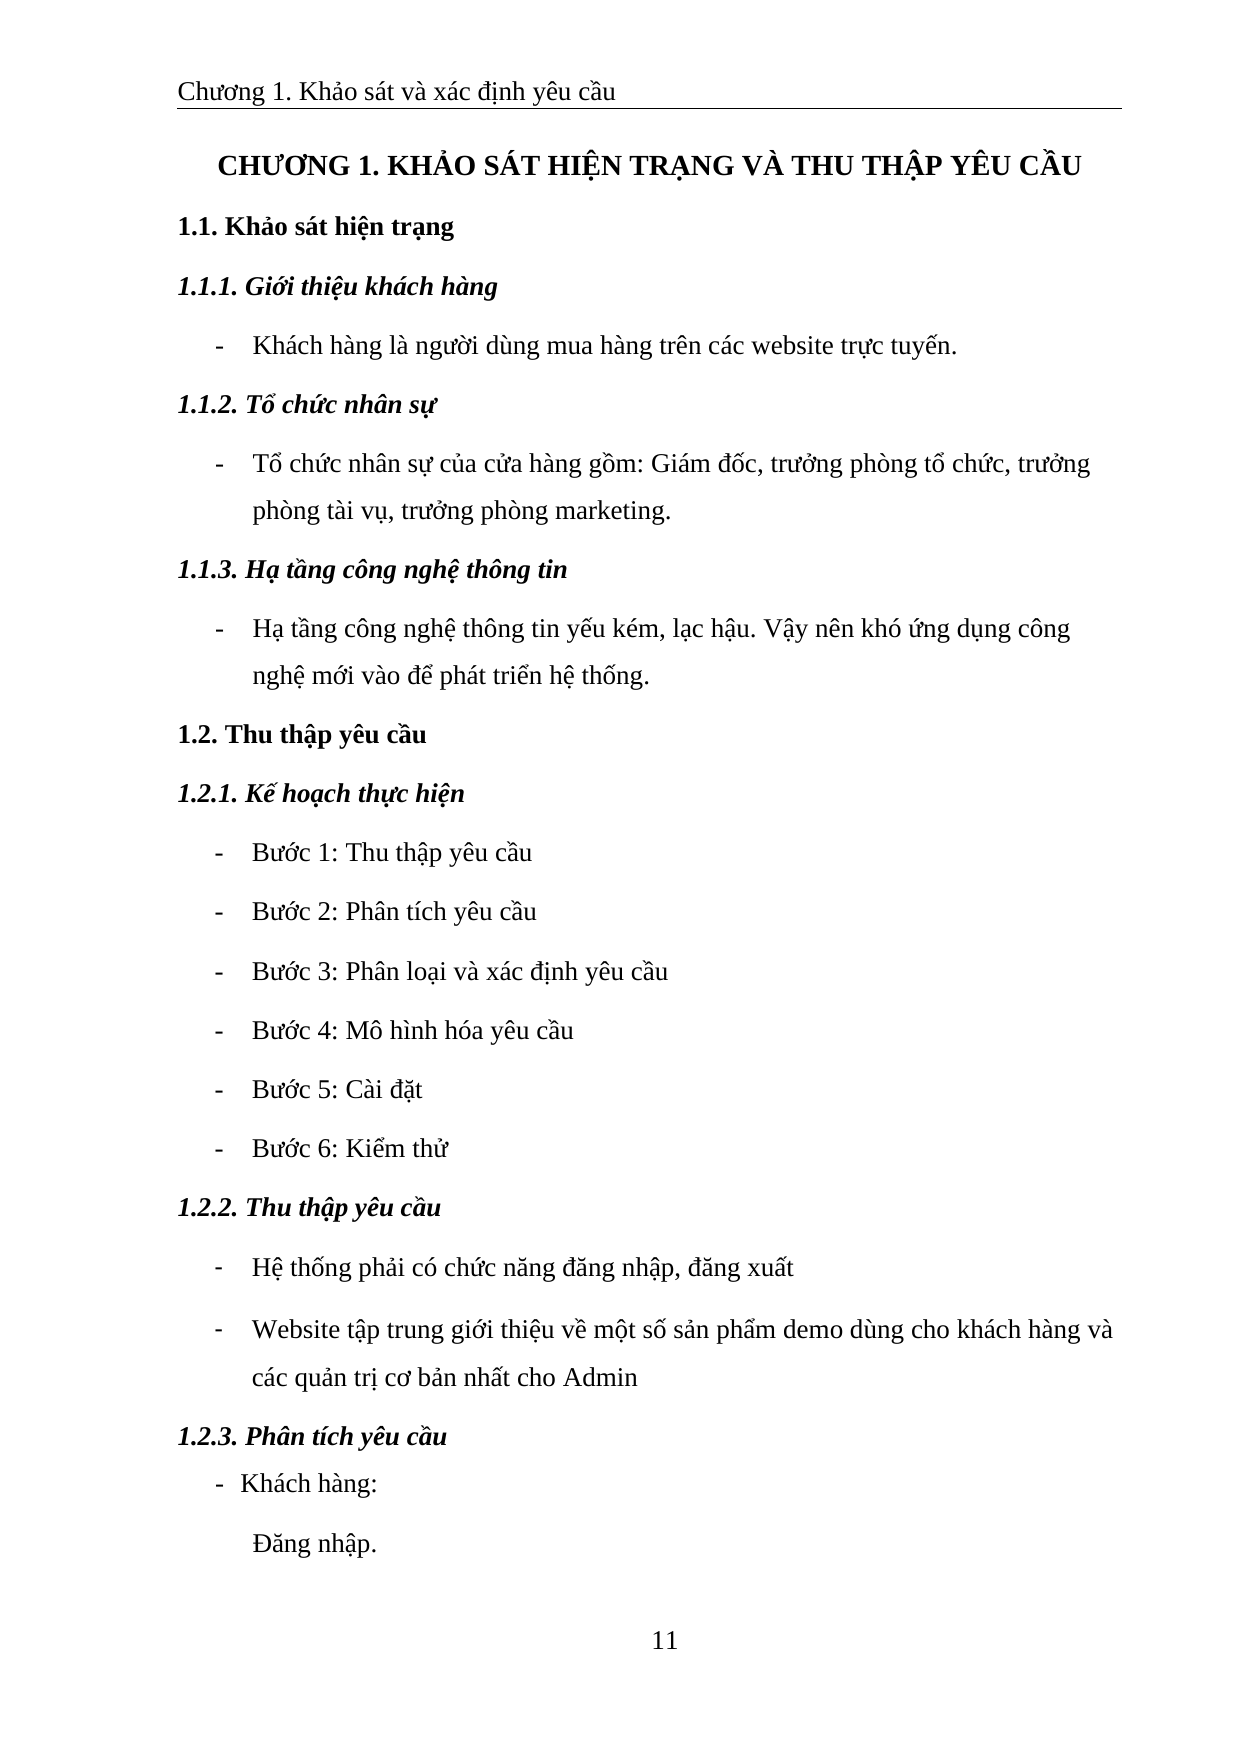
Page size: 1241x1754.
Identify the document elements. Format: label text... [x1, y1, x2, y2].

list Tổ chức nhân sự của cửa hàng gồm: Giám đốc, trưởng phòng tổ chức, trưởng phòng tài vụ, trưởng phòng marketing. [215, 447, 1122, 525]
text Phân tích yêu cầu [177, 1420, 1122, 1451]
list Bước 4: Mô hình hóa yêu cầu [214, 1014, 1122, 1045]
text Giới thiệu khách hàng [177, 270, 1122, 301]
text Khảo sát hiện trạng [177, 211, 1122, 242]
list Khách hàng là người dùng mua hàng trên các website trực tuyến. [215, 329, 1122, 360]
list Bước 3: Phân loại và xác định yêu cầu [214, 955, 1122, 986]
text Thu thập yêu cầu [177, 718, 1122, 749]
text KHẢO SÁT HIỆN TRẠNG VÀ THU THẬP YÊU CẦU [177, 148, 1122, 181]
text Khách hàng: [215, 1467, 1122, 1498]
list Bước 5: Cài đặt [214, 1073, 1122, 1104]
list Hệ thống phải có chức năng đăng nhập, đăng xuất [214, 1251, 1122, 1283]
list Hạ tầng công nghệ thông tin yếu kém, lạc hậu. Vậy nên khó ứng dụng công nghệ mới vào để phát triển hệ thống. [215, 612, 1122, 690]
text Đăng nhập. [252, 1527, 1122, 1558]
text Hạ tầng công nghệ thông tin [177, 553, 1122, 584]
list Bước 1: Thu thập yêu cầu [214, 836, 1122, 867]
text Tổ chức nhân sự [177, 388, 1122, 419]
list Website tập trung giới thiệu về một số sản phẩm demo dùng cho khách hàng và các quản trị cơ bản nhất cho Admin [214, 1312, 1122, 1392]
text Thu thập yêu cầu [177, 1191, 1122, 1222]
list Bước 2: Phân tích yêu cầu [214, 896, 1122, 927]
text Kế hoạch thực hiện [177, 777, 1122, 808]
list Bước 6: Kiểm thử [214, 1132, 1122, 1163]
